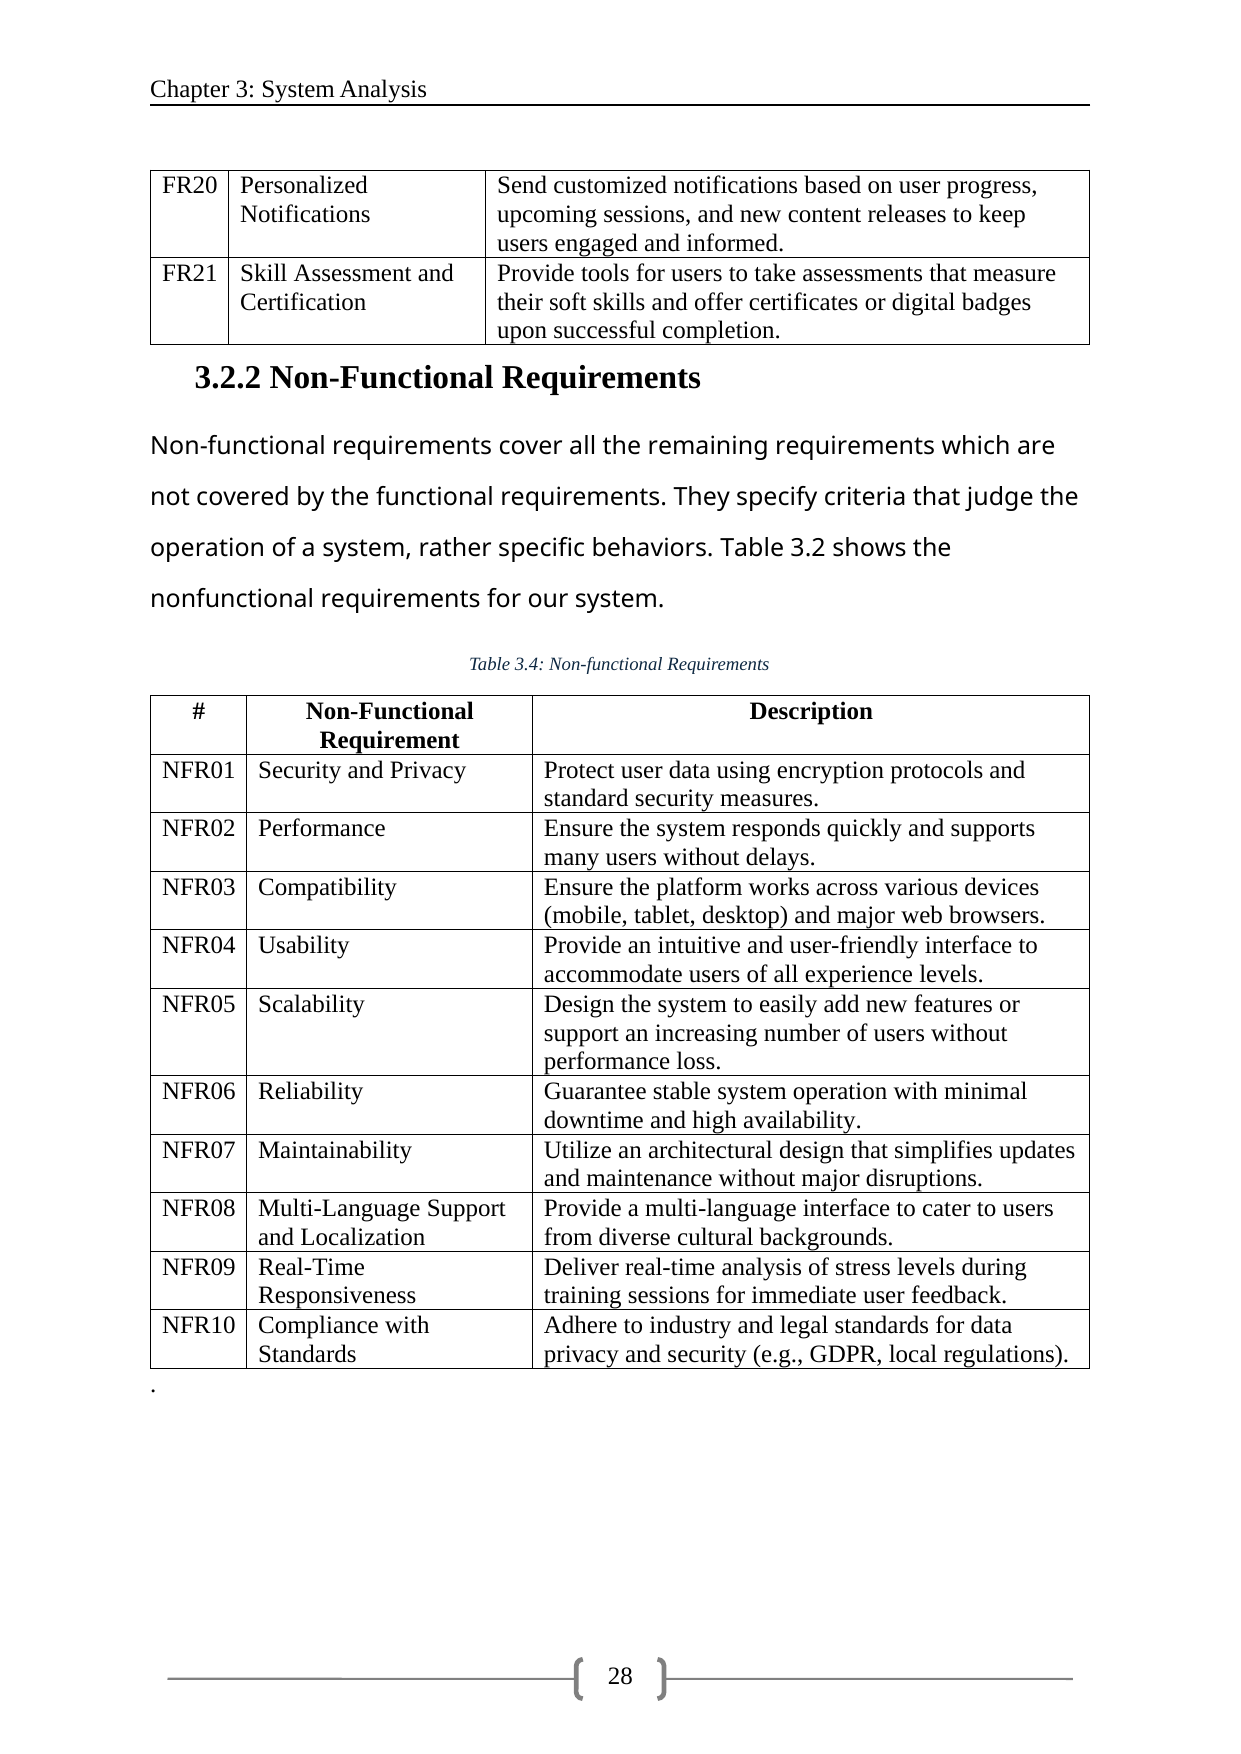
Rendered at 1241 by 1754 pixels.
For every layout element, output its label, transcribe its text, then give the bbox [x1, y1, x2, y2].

text Non-functional requirements cover all the remaining requirements which are not covered by the functional requirements. They specify criteria that judge the operation of a system, rather specific behaviors. Table 3.2 shows the nonfunctional requirements for our system. [150, 428, 1090, 615]
table_cell NFR08 [151, 1193, 246, 1251]
table_cell Performance [247, 813, 532, 871]
table_cell Compliance with Standards [247, 1310, 532, 1368]
table_cell Skill Assessment and Certification [229, 258, 485, 344]
table_cell NFR09 [151, 1252, 246, 1309]
table_cell NFR01 [151, 755, 246, 812]
table_cell FR21 [151, 258, 228, 344]
table_cell Protect user data using encryption protocols and standard security measures. [533, 755, 1089, 812]
table_cell Security and Privacy [247, 755, 532, 812]
table_cell NFR03 [151, 872, 246, 929]
table_cell NFR07 [151, 1135, 246, 1192]
table_cell Ensure the system responds quickly and supports many users without delays. [533, 813, 1089, 871]
table_cell Provide an intuitive and user-friendly interface to accommodate users of all experience levels. [533, 930, 1089, 988]
table_header # [151, 696, 246, 754]
table_cell Multi-Language Support and Localization [247, 1193, 532, 1251]
table_cell Personalized Notifications [229, 171, 485, 257]
table_cell NFR02 [151, 813, 246, 871]
table_cell Compatibility [247, 872, 532, 929]
table_cell Design the system to easily add new features or support an increasing number of users without performance loss. [533, 989, 1089, 1075]
subtitle Non-Functional Requirements [194, 358, 1090, 396]
table_header Description [533, 696, 1089, 754]
table_cell Send customized notifications based on user progress, upcoming sessions, and new content releases to keep users engaged and informed. [486, 171, 1089, 257]
table_cell Real-Time Responsiveness [247, 1252, 532, 1309]
table_cell Scalability [247, 989, 532, 1075]
table_cell NFR04 [151, 930, 246, 988]
table_cell Provide a multi-language interface to cater to users from diverse cultural backgrounds. [533, 1193, 1089, 1251]
table_cell Utilize an architectural design that simplifies updates and maintenance without major disruptions. [533, 1135, 1089, 1192]
table_cell Provide tools for users to take assessments that measure their soft skills and offer certificates or digital badges upon successful completion. [486, 258, 1089, 344]
table_cell NFR10 [151, 1310, 246, 1368]
table_cell NFR05 [151, 989, 246, 1075]
table_header Non-Functional Requirement [247, 696, 532, 754]
table_cell Maintainability [247, 1135, 532, 1192]
table_cell NFR06 [151, 1076, 246, 1134]
table_cell Deliver real-time analysis of stress levels during training sessions for immediate user feedback. [533, 1252, 1089, 1309]
table_cell Adhere to industry and legal standards for data privacy and security (e.g., GDPR, local regulations). [533, 1310, 1089, 1368]
table_cell Reliability [247, 1076, 532, 1134]
table_cell Guarantee stable system operation with minimal downtime and high availability. [533, 1076, 1089, 1134]
text . [150, 1369, 1090, 1398]
table_cell Usability [247, 930, 532, 988]
table_cell Ensure the platform works across various devices (mobile, tablet, desktop) and major web browsers. [533, 872, 1089, 929]
table_cell FR20 [151, 171, 228, 257]
